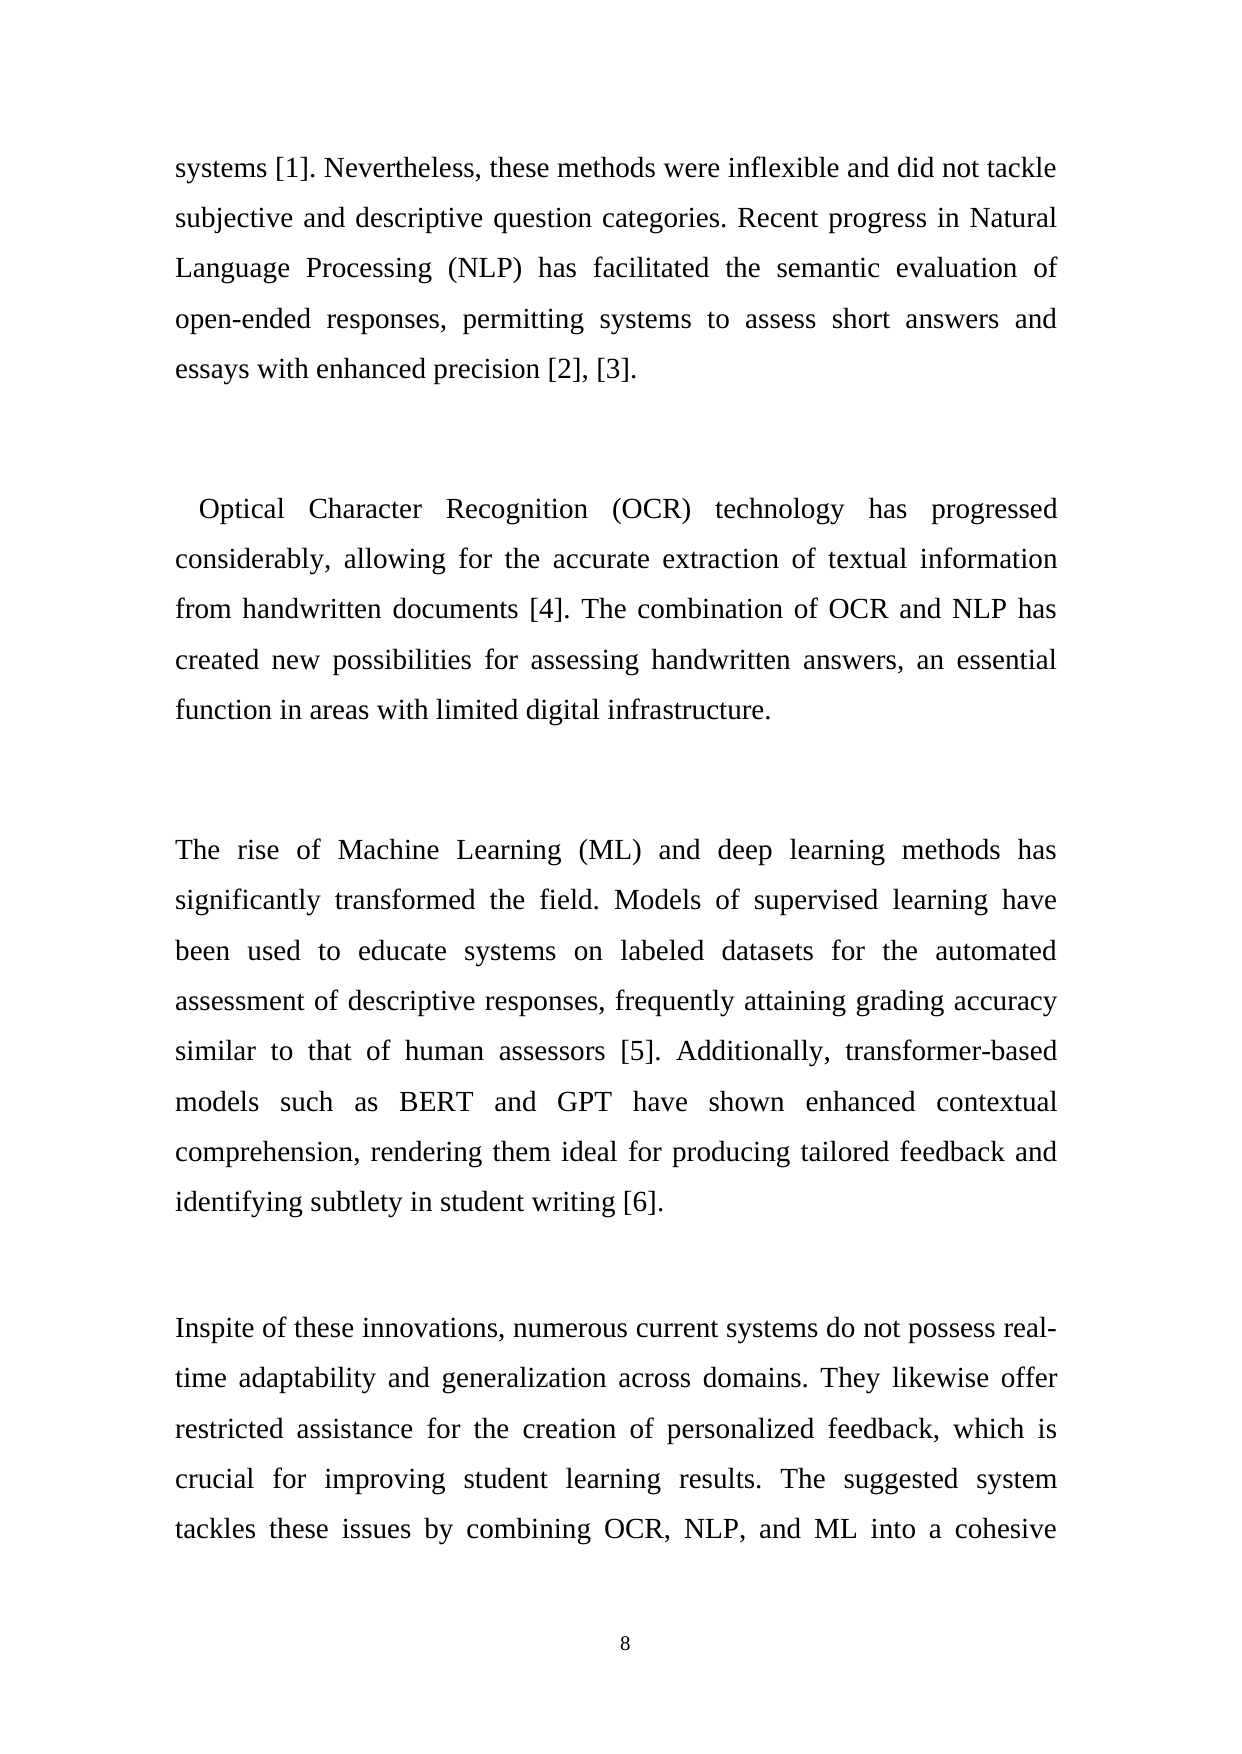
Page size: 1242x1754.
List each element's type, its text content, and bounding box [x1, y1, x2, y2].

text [175, 150, 1058, 385]
text Optical Character Recognition (OCR) technology has progressed considerably, allowing for the accurate extraction of textual information from handwritten documents [4]. The combination of OCR and NLP has created new possibilities for assessing handwritten answers, an essential function in areas with limited digital infrastructure. [175, 491, 1058, 726]
text The rise of Machine Learning (ML) and deep learning methods has significantly transformed the field. Models of supervised learning have been used to educate systems on labeled datasets for the automated assessment of descriptive responses, frequently attaining grading accuracy similar to that of human assessors [5]. Additionally, transformer-based models such as BERT and GPT have shown enhanced contextual comprehension, rendering them ideal for producing tailored feedback and identifying subtlety in student writing [6]. [175, 832, 1058, 1218]
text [175, 1310, 1058, 1545]
